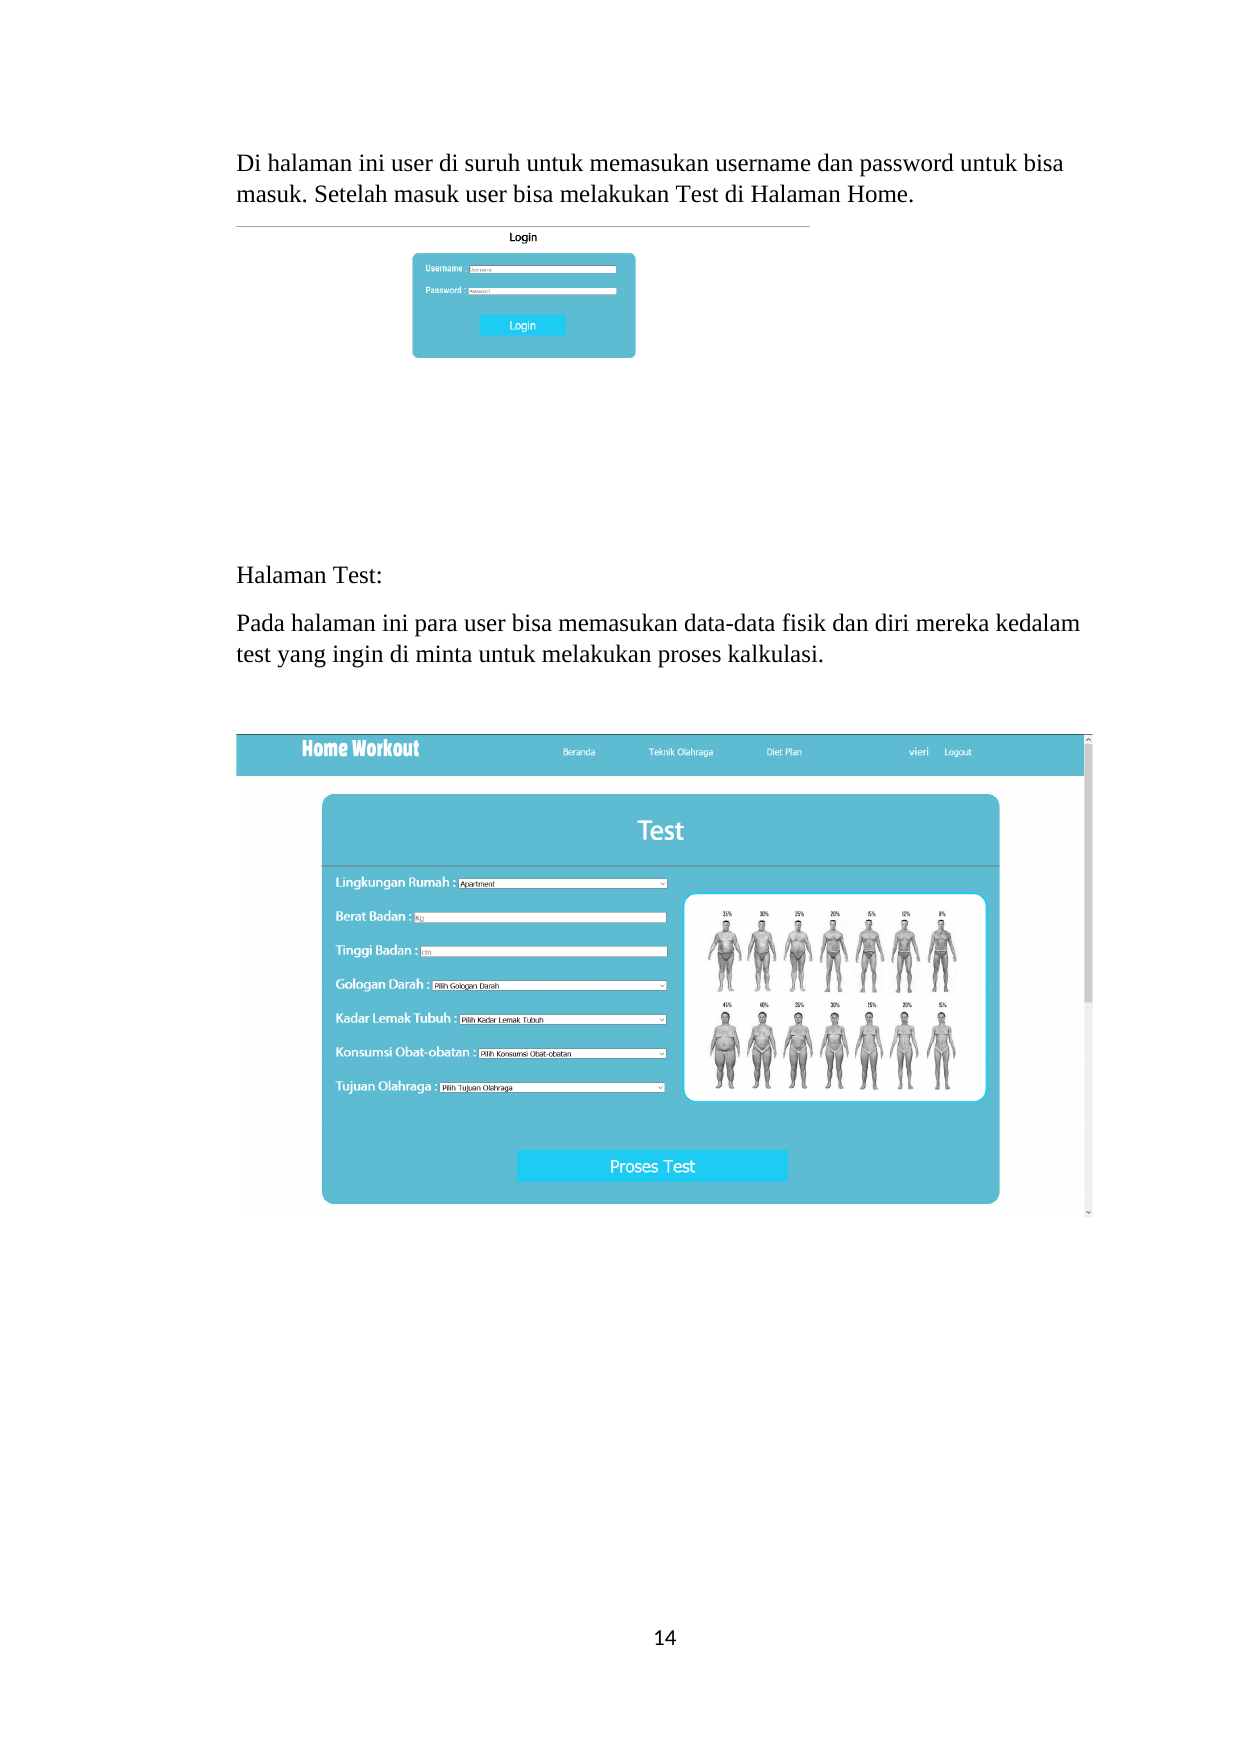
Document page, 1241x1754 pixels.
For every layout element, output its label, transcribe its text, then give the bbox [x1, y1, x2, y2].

text Di halaman ini user di suruh untuk memasukan username dan password untuk bisa masuk. Setelah masuk user bisa melakukan Test di Halaman Home. [236, 148, 1093, 207]
text Pada halaman ini para user bisa memasukan data-data fisik dan diri mereka kedalam test yang ingin di minta untuk melakukan proses kalkulasi. [236, 608, 1093, 668]
picture [236, 734, 1093, 1217]
text Halaman Test: [236, 560, 1093, 589]
picture [236, 226, 810, 549]
